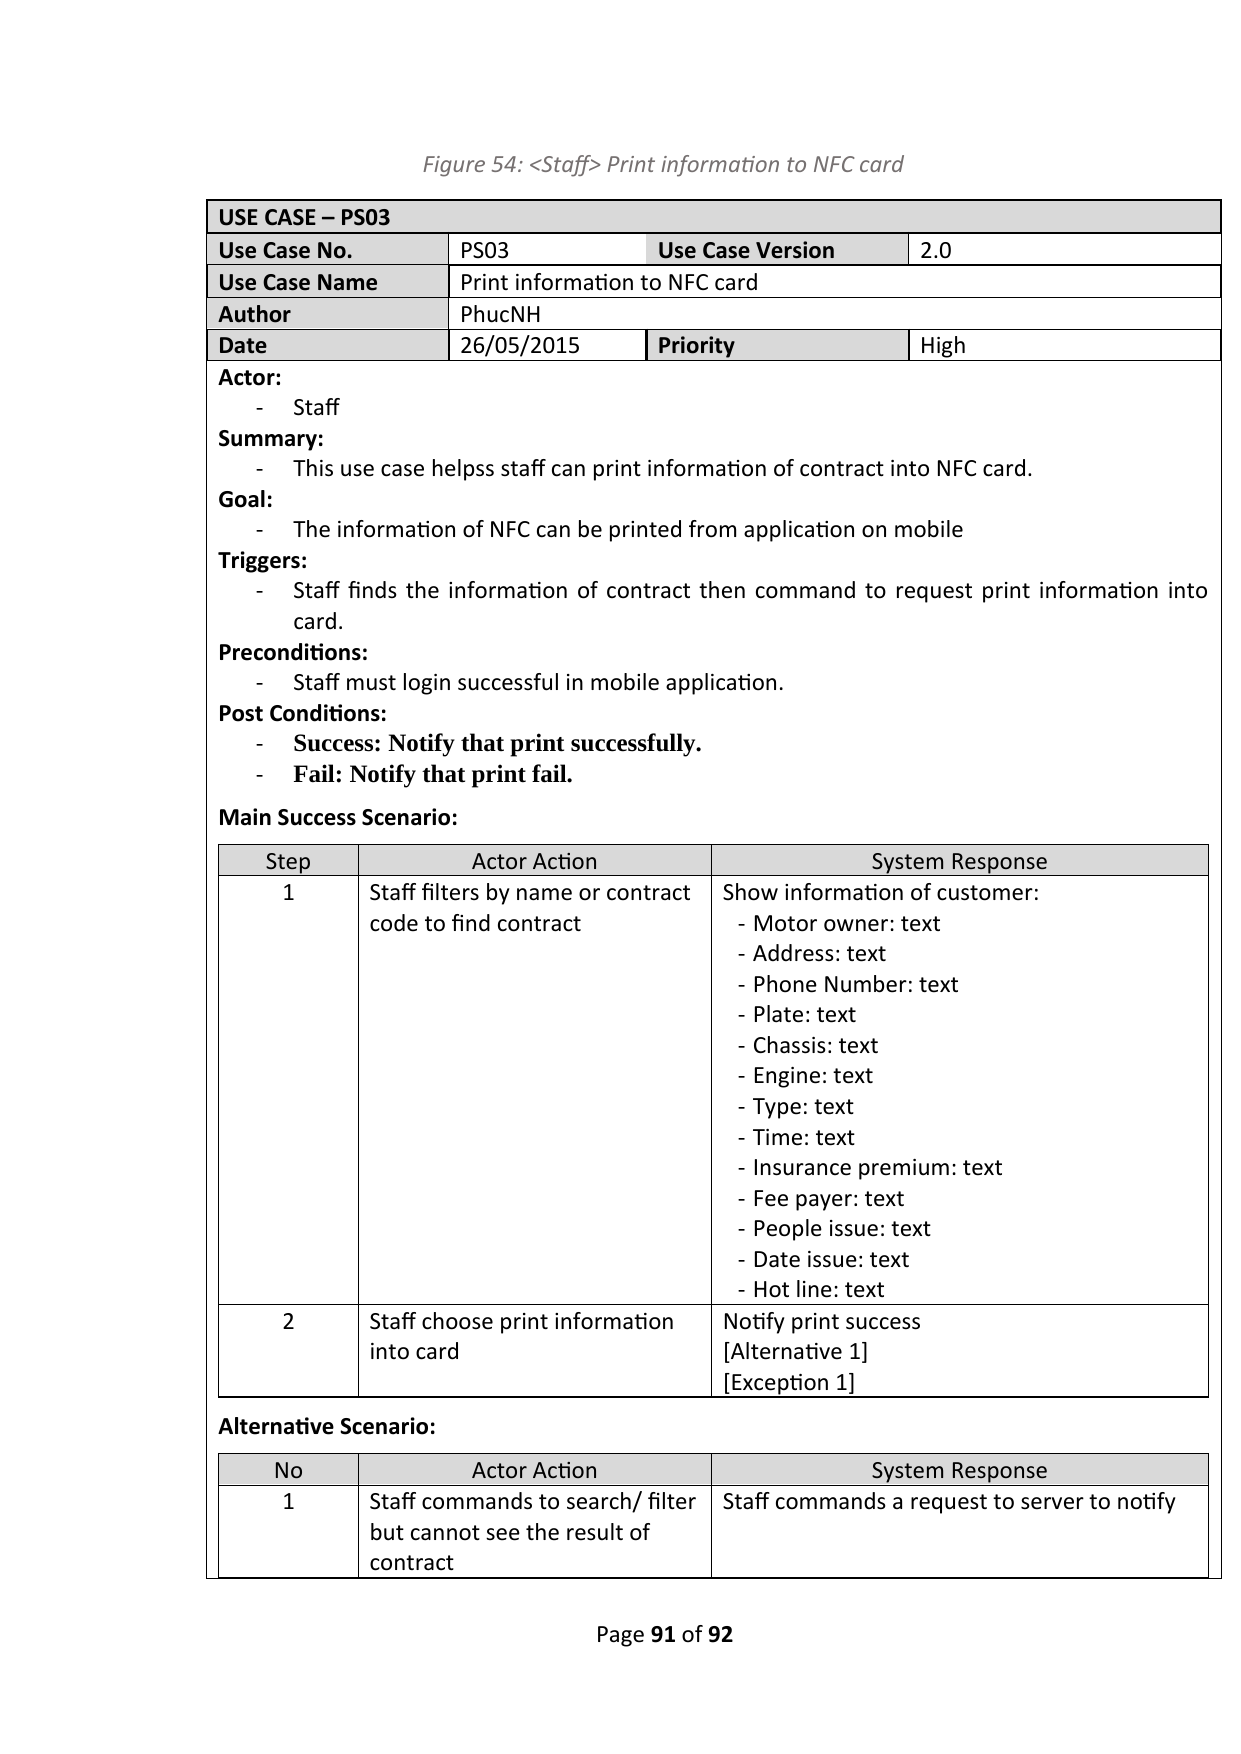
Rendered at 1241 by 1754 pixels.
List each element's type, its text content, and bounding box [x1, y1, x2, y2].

table_cell High [910, 330, 1220, 360]
table_cell 26/05/2015 [450, 330, 645, 360]
table_cell Print information to NFC card [450, 266, 1220, 297]
table_header USE CASE – PS03 [208, 201, 1220, 232]
table_cell Date [208, 330, 448, 360]
table_cell 2.0 [909, 234, 1221, 264]
table_cell Use Case No. [207, 234, 448, 264]
table_cell Priority [648, 330, 908, 360]
table_cell Use Case Name [208, 265, 448, 297]
text Figure 54: <Staff> Print information to NFC card [207, 148, 1122, 178]
table_cell PhucNH [449, 298, 1221, 328]
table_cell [207, 361, 1221, 1578]
table_cell Author [207, 298, 448, 328]
table_cell PS03 [449, 234, 646, 264]
table_cell Use Case Version [646, 234, 908, 264]
